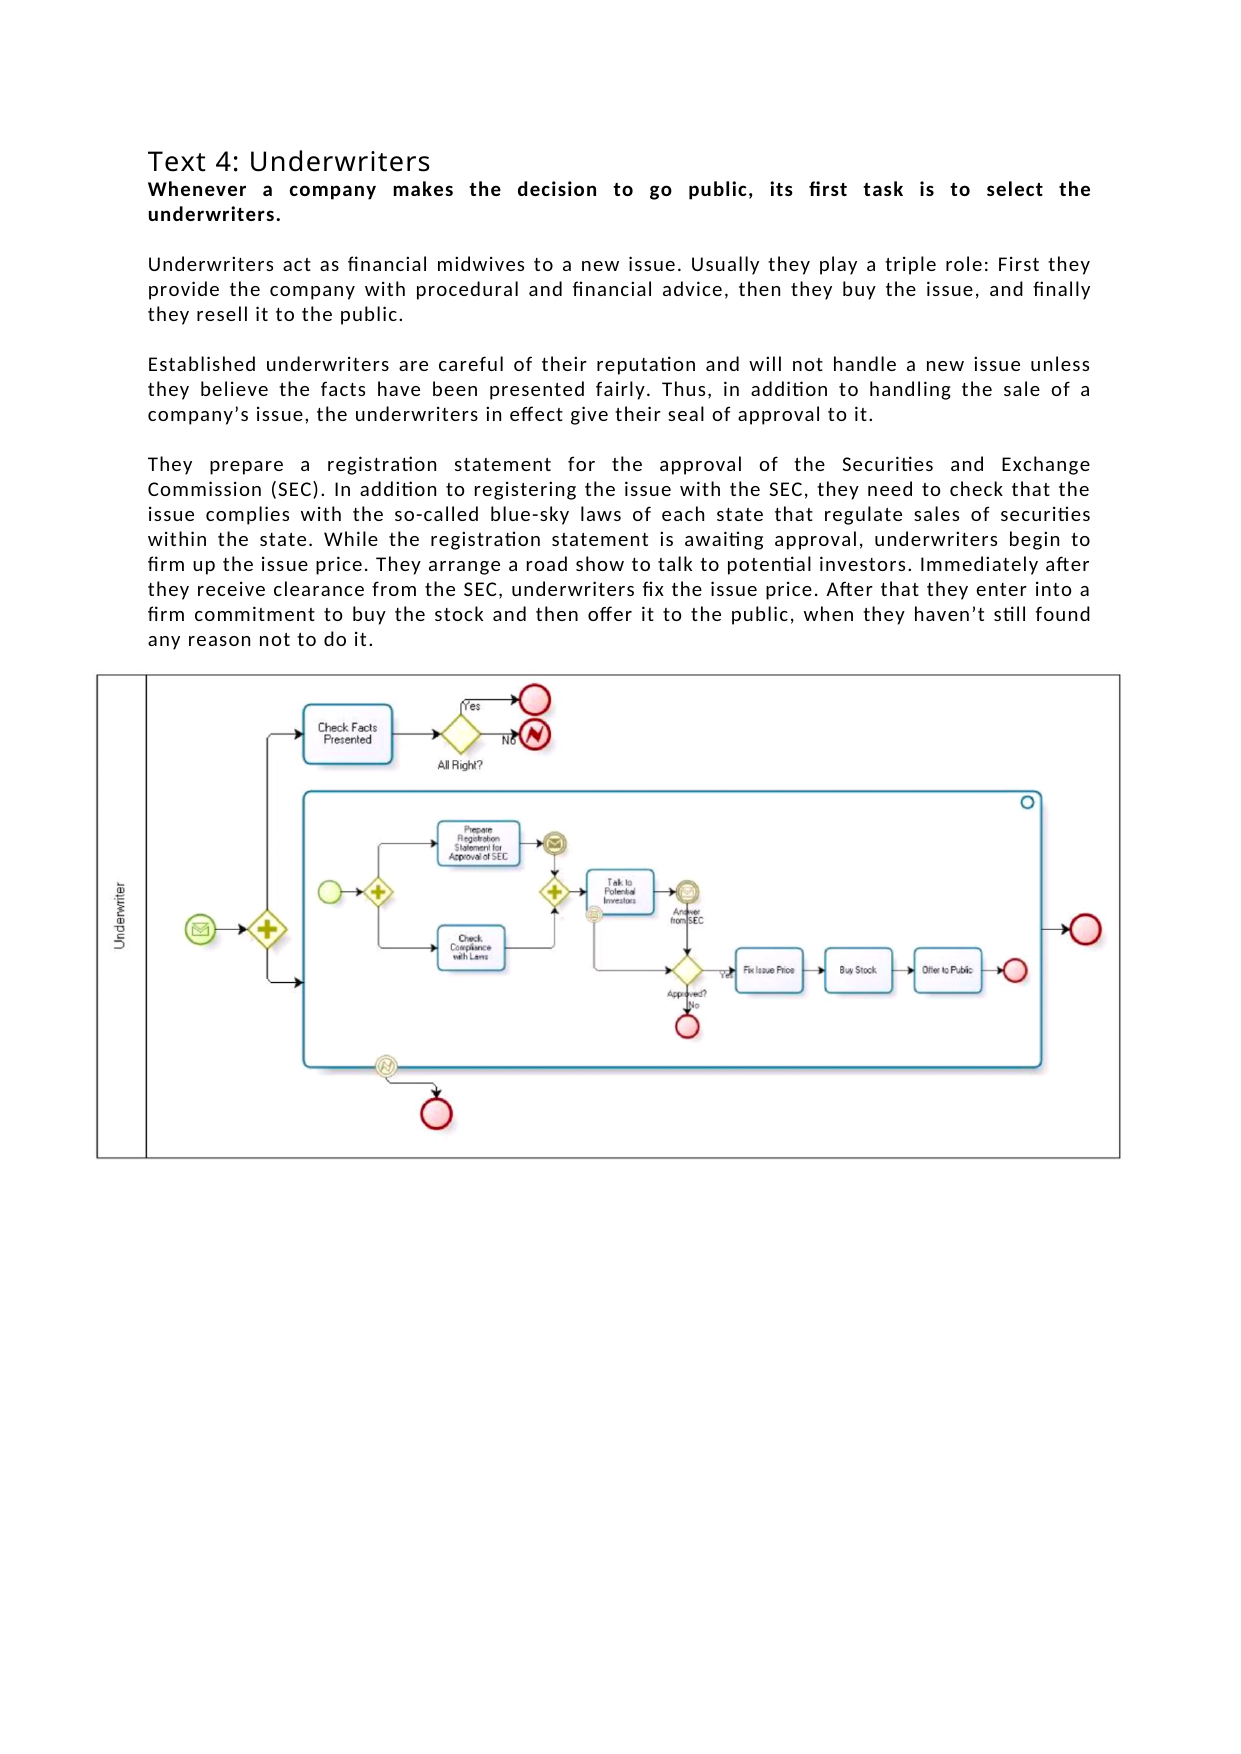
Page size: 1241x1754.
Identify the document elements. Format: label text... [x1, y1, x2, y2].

text Underwriters act as financial midwives to a new issue. Usually they play a triple role: First they provide the company with procedural and financial advice, then they buy the issue, and finally they resell it to the public. [148, 252, 1093, 327]
text They prepare a registration statement for the approval of the Securities and Exchange Commission (SEC). In addition to registering the issue with the SEC, they need to check that the issue complies with the so-called blue-sky laws of each state that regulate sales of securities within the state. While the registration statement is awaiting approval, underwriters begin to firm up the issue price. They arrange a road show to talk to potential investors. Immediately after they receive clearance from the SEC, underwriters fix the issue price. After that they enter into a firm commitment to buy the stock and then offer it to the public, when they haven’t still found any reason not to do it. [148, 452, 1093, 652]
text Established underwriters are careful of their reputation and will not handle a new issue unless they believe the facts have been presented fairly. Thus, in addition to handling the sale of a company’s issue, the underwriters in effect give their seal of approval to it. [148, 352, 1093, 427]
picture [90, 668, 1125, 1168]
subtitle Text 4: Underwriters [148, 152, 1093, 177]
text Whenever a company makes the decision to go public, its first task is to select the underwriters. [148, 177, 1093, 227]
